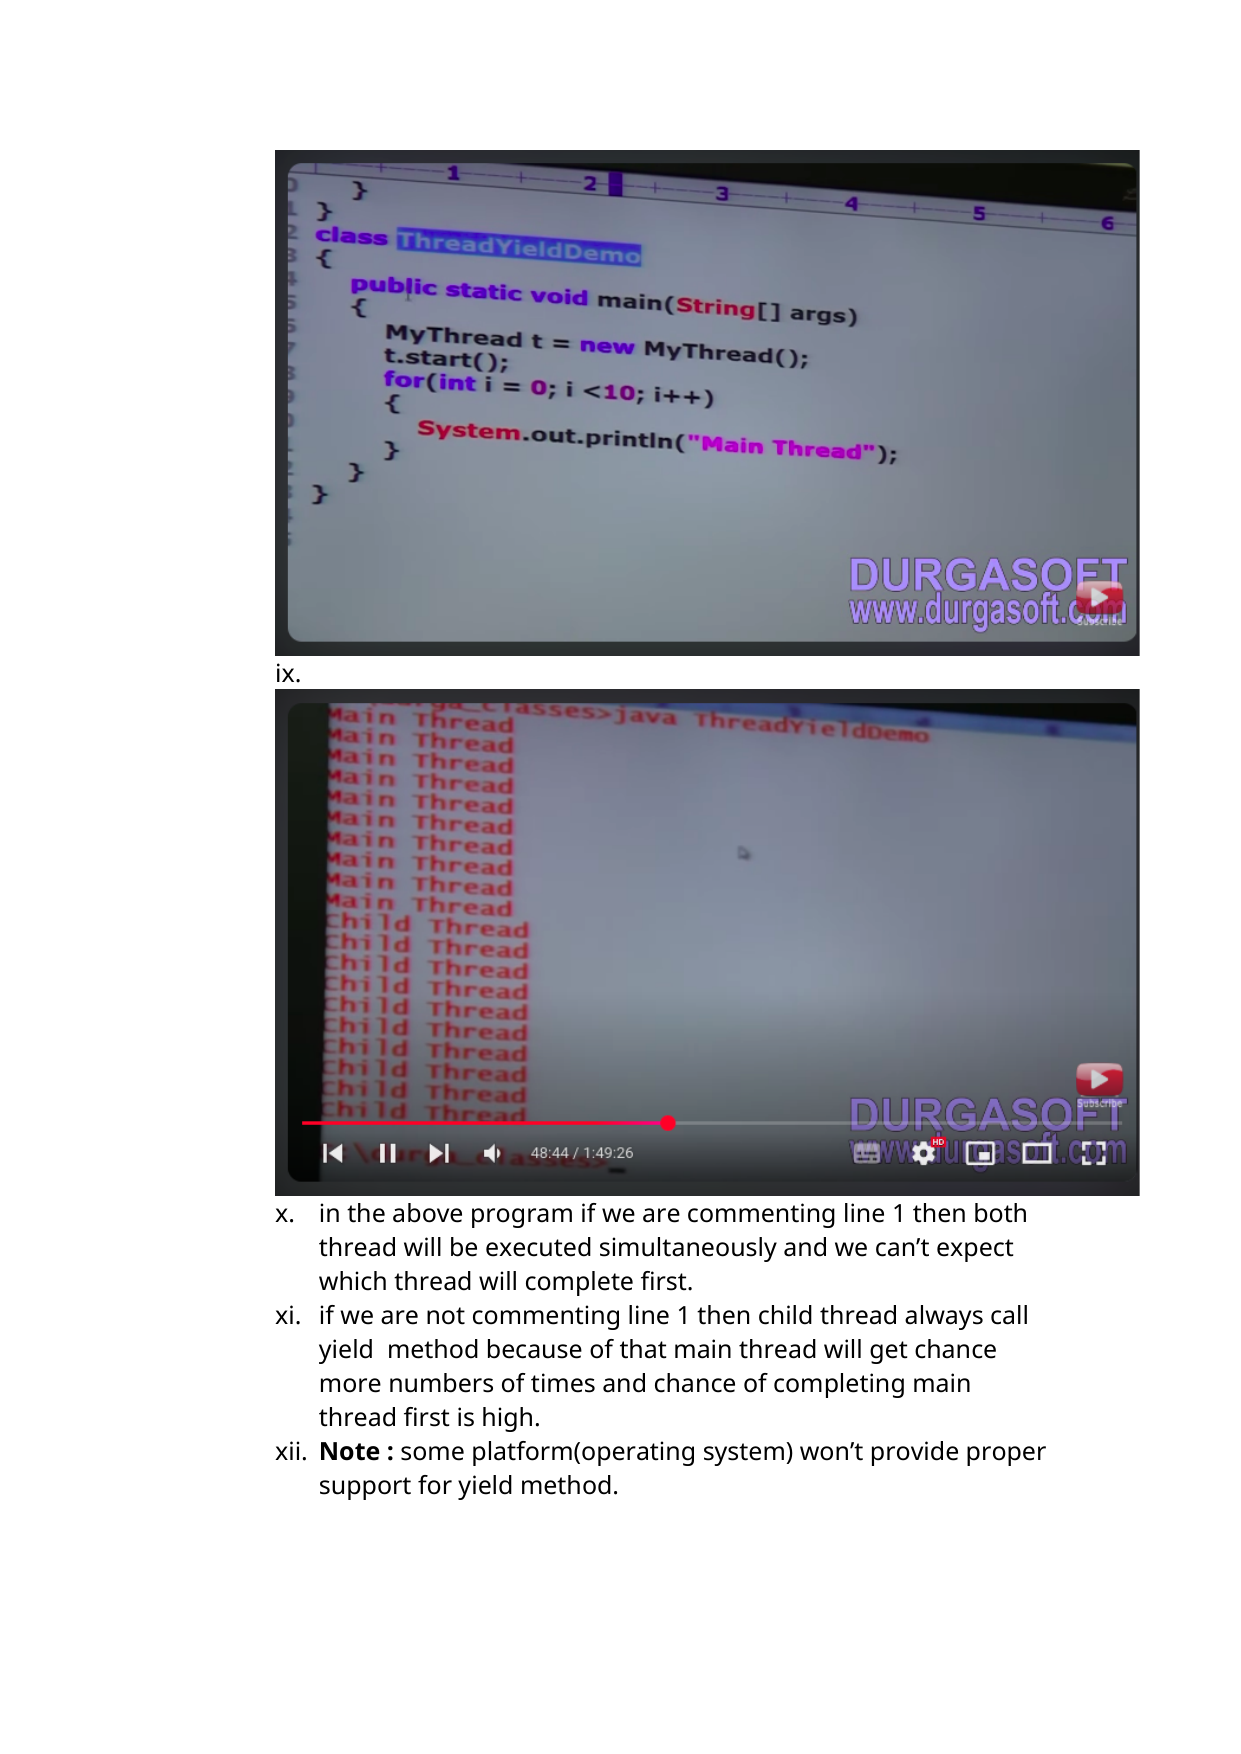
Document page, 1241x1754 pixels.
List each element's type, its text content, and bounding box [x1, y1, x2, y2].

list Note : some platform(operating system) won’t provide proper support for yield method. [275, 1434, 1053, 1502]
list in the above program if we are commenting line 1 then both thread will be executed simultaneously and we can’t expect which thread will complete first. [275, 1196, 1053, 1297]
picture [275, 150, 1140, 656]
list if we are not commenting line 1 then child thread always call yield method because of that main thread will get chance more numbers of times and chance of completing main thread first is high. [275, 1297, 1053, 1434]
picture [275, 689, 1140, 1196]
